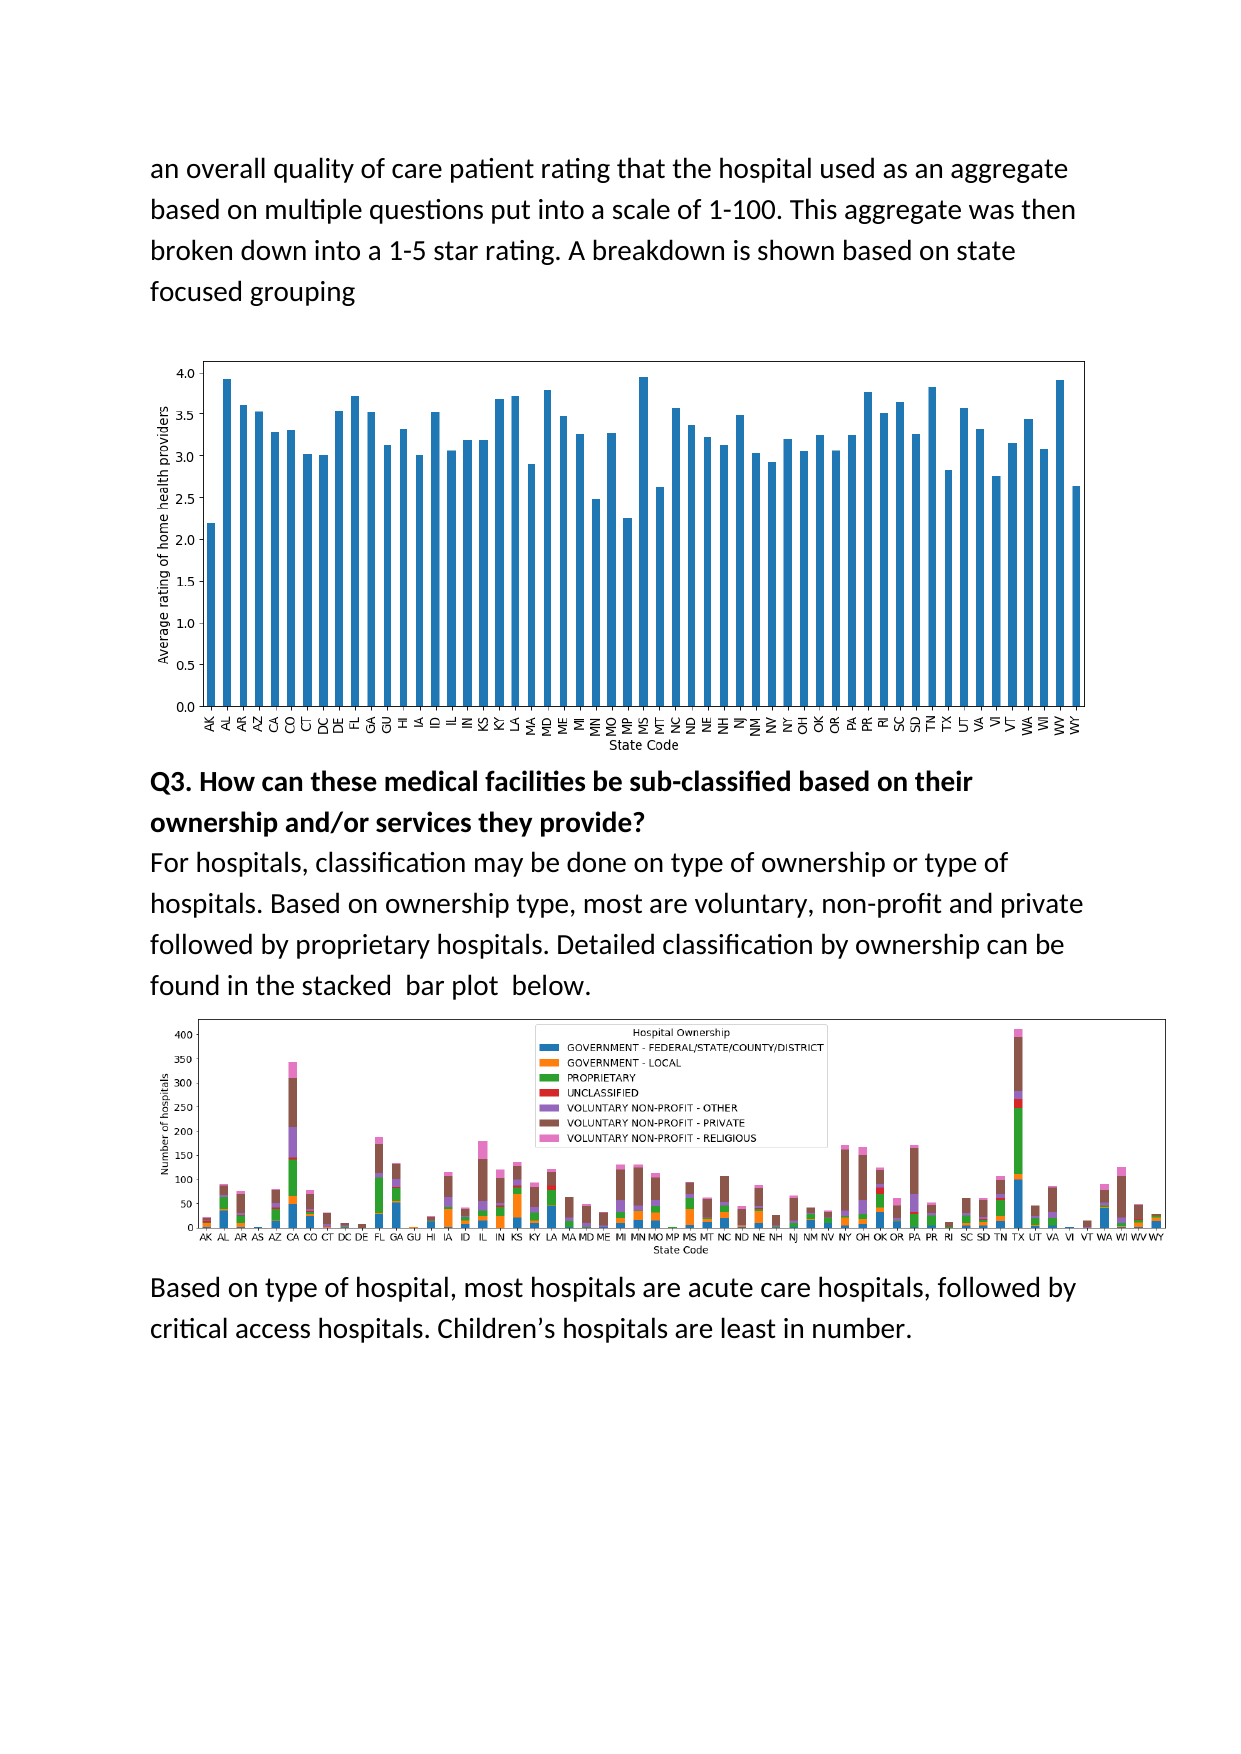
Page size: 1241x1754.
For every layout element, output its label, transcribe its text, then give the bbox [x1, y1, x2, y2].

text For hospitals, classification may be done on type of ownership or type of hospitals. Based on ownership type, most are voluntary, non-profit and private followed by proprietary hospitals. Detailed classification by ownership can be found in the stacked bar plot below. [150, 844, 1090, 1003]
text Q3. How can these medical facilities be sub-classified based on their ownership and/or services they provide? [150, 763, 1090, 839]
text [150, 150, 1090, 308]
picture [150, 1008, 1175, 1266]
text Based on type of hospital, most hospitals are acute care hospitals, followed by critical access hospitals. Children’s hospitals are least in number. [150, 1269, 1090, 1346]
picture [150, 354, 1091, 759]
